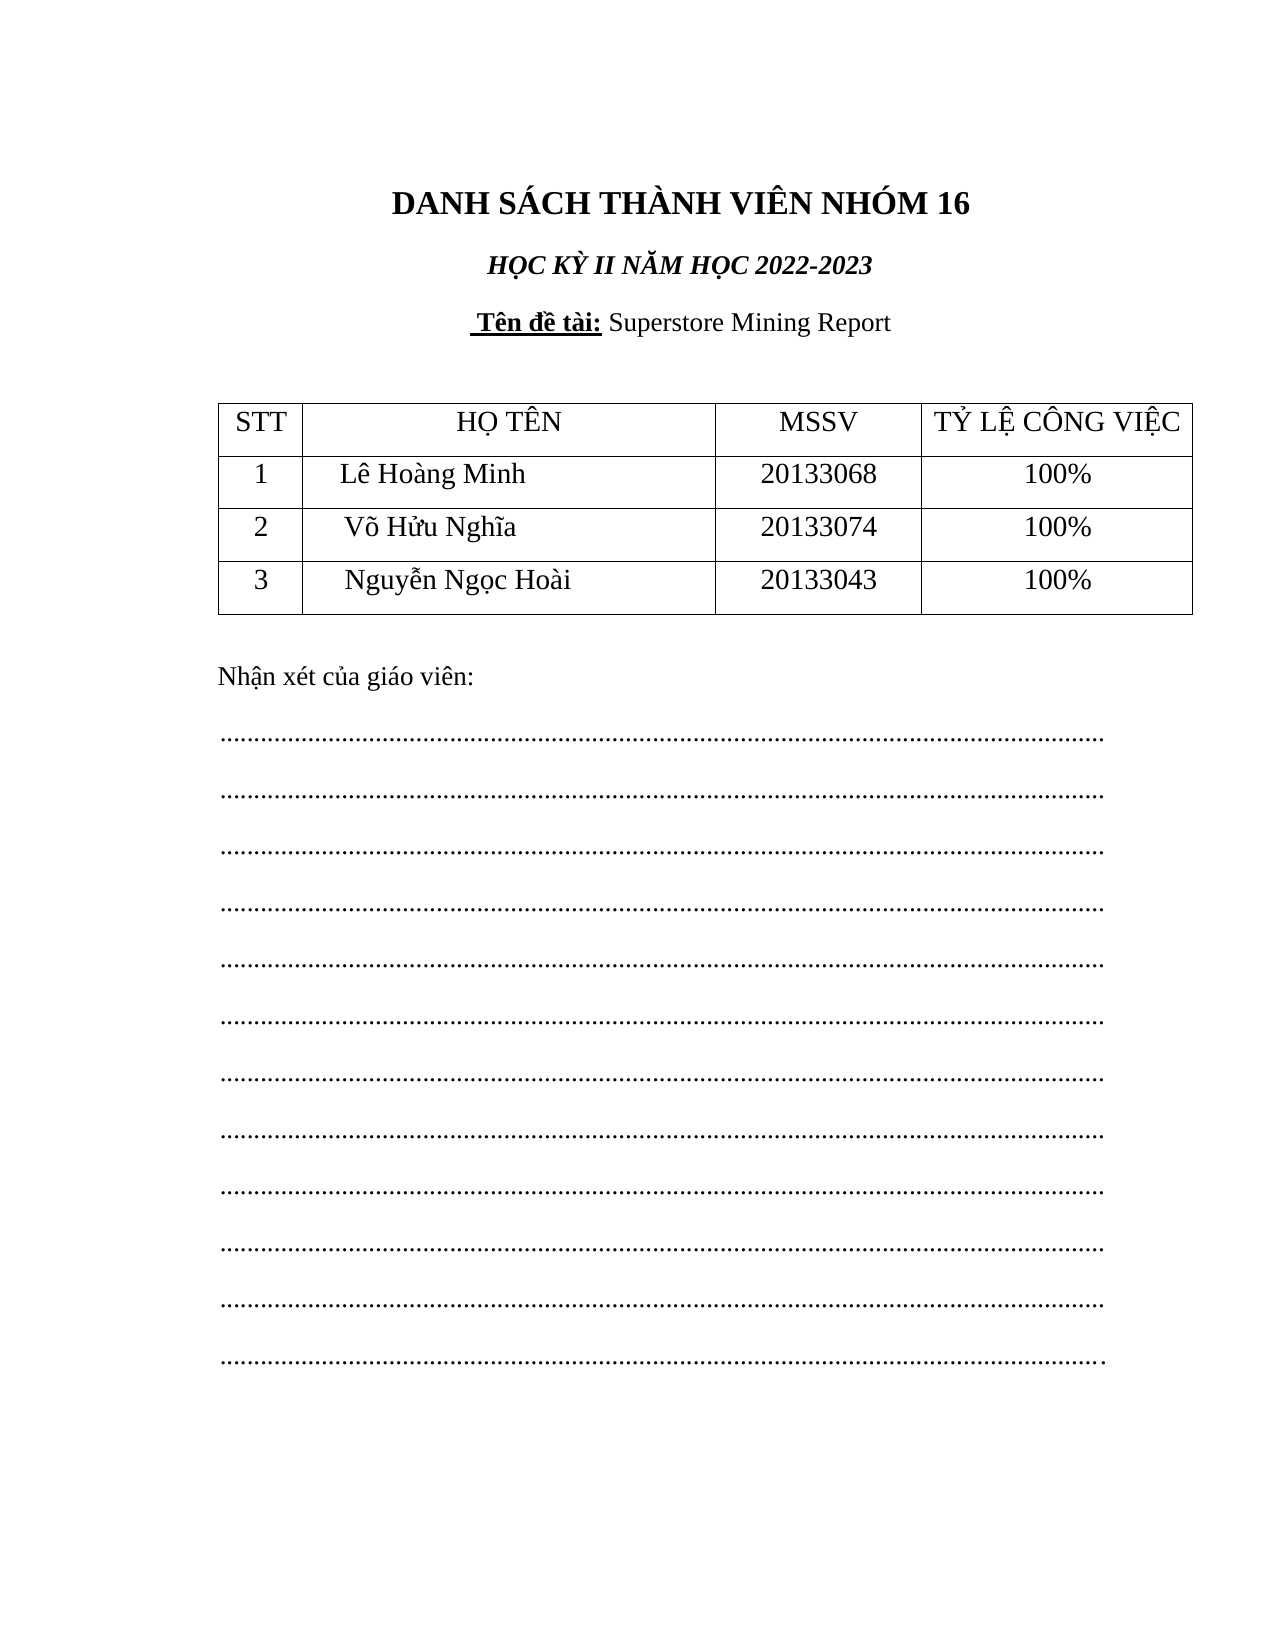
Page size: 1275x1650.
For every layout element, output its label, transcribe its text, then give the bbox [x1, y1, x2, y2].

table_header TỶ LỆ CÔNG VIỆC [922, 404, 1192, 456]
table_cell 20133074 [716, 509, 921, 561]
table_header STT [219, 404, 302, 456]
text ................................................................................................................................... [219, 1226, 1157, 1257]
table_cell 20133068 [716, 457, 921, 508]
text ................................................................................................................................... [219, 716, 1157, 747]
text ................................................................................................................................... [219, 999, 1157, 1031]
text ................................................................................................................................... [219, 1339, 1157, 1370]
text ................................................................................................................................... [219, 1169, 1157, 1200]
table_cell Lê Hoàng Minh [303, 457, 715, 508]
table_cell 100% [922, 509, 1192, 561]
text ................................................................................................................................... [219, 1056, 1157, 1087]
table_cell 100% [922, 457, 1192, 508]
text ................................................................................................................................... [219, 829, 1157, 861]
text Nhận xét của giáo viên: [217, 659, 1157, 691]
table_cell Võ Hửu Nghĩa [303, 509, 715, 561]
text Tên đề tài: Superstore Mining Report [237, 306, 1124, 337]
text ................................................................................................................................... [219, 1113, 1157, 1144]
text ................................................................................................................................... [219, 773, 1157, 804]
text HỌC KỲ II NĂM HỌC 2022-2023 [291, 249, 1071, 280]
table_cell Nguyễn Ngọc Hoài [303, 562, 715, 614]
table_cell 20133043 [716, 562, 921, 614]
table_cell 2 [219, 509, 302, 561]
table_header MSSV [716, 404, 921, 456]
table_cell 3 [219, 562, 302, 614]
table_cell 1 [219, 457, 302, 508]
text ................................................................................................................................... [219, 1282, 1157, 1313]
text ................................................................................................................................... [219, 886, 1157, 917]
table_header HỌ TÊN [303, 404, 715, 456]
text DANH SÁCH THÀNH VIÊN NHÓM 16 [291, 183, 1071, 222]
text ................................................................................................................................... [219, 943, 1157, 974]
table_cell 100% [922, 562, 1192, 614]
